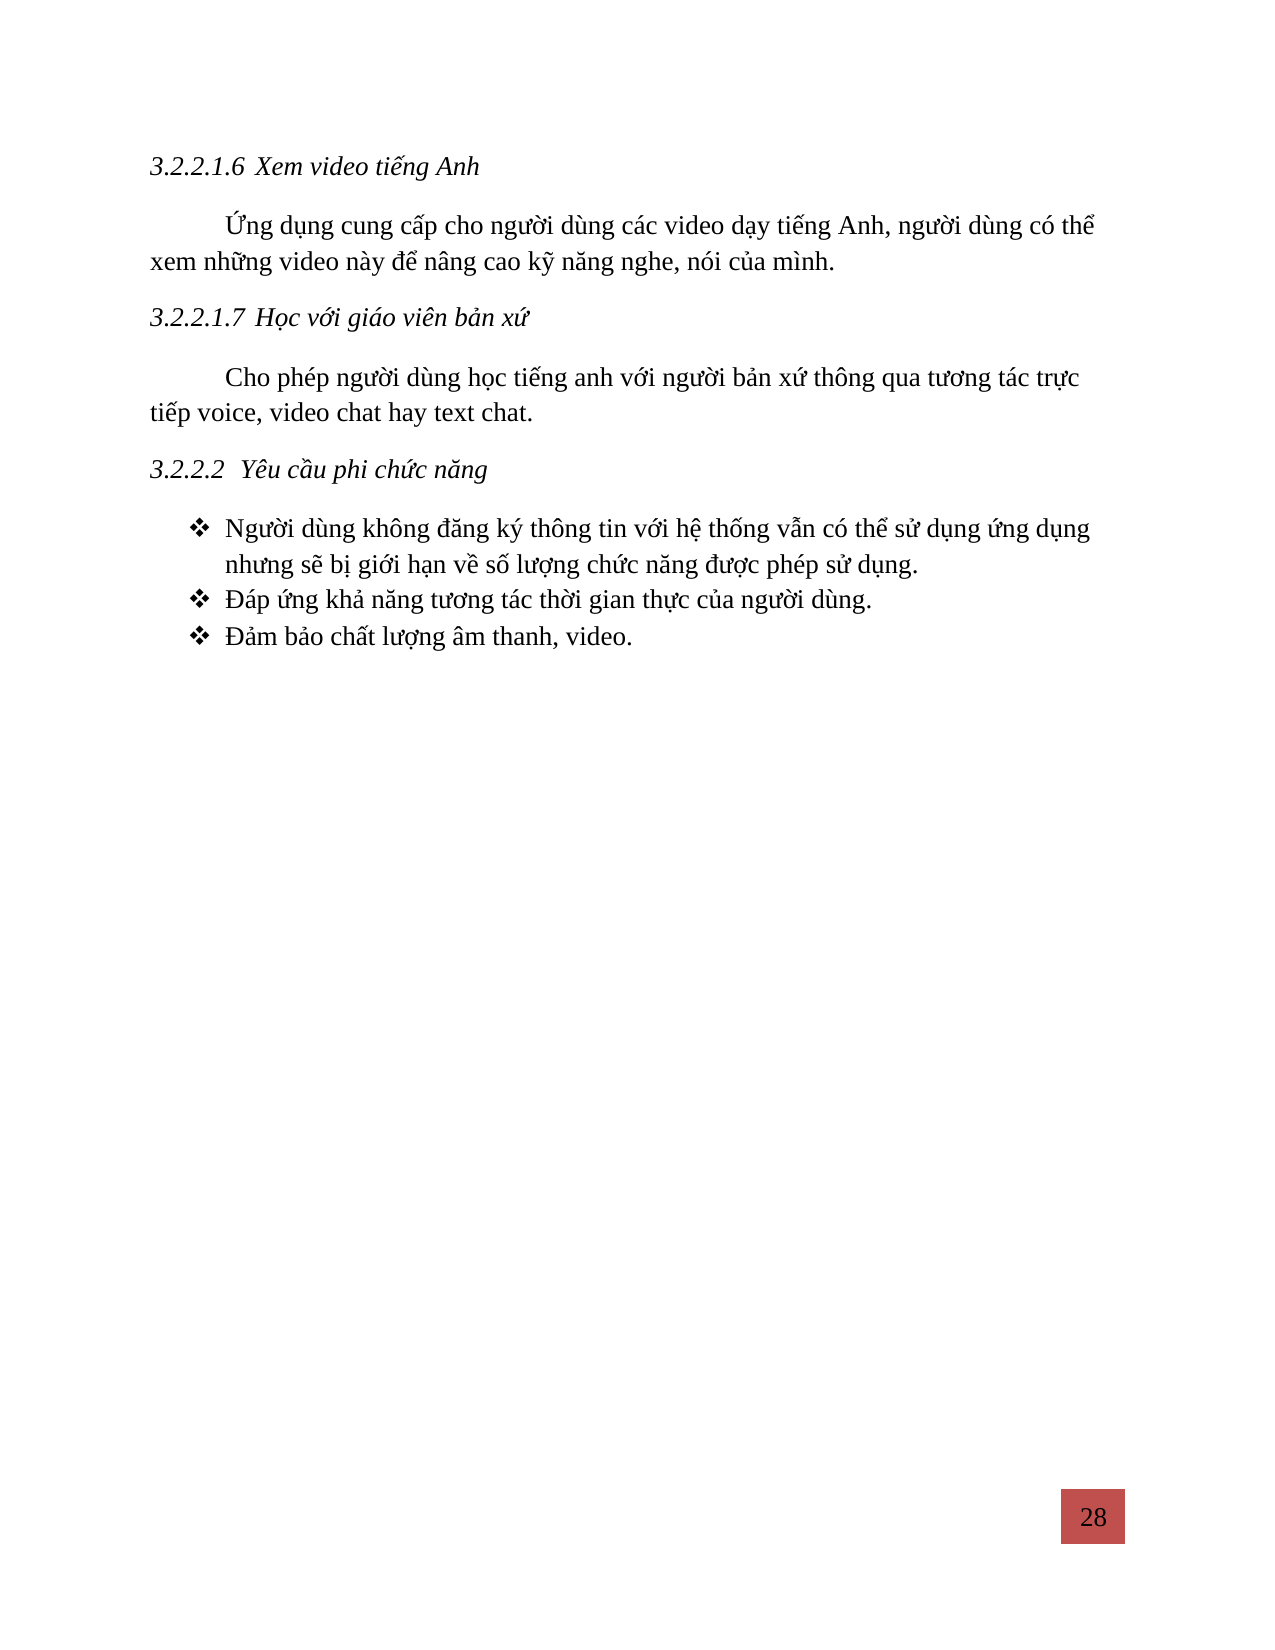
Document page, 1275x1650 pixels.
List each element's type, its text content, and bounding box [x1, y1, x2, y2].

list Đáp ứng khả năng tương tác thời gian thực của người dùng. [187, 584, 1125, 615]
subtitle Yêu cầu phi chức năng [150, 453, 1125, 484]
subtitle Xem video tiếng Anh [150, 150, 1125, 181]
text Cho phép người dùng học tiếng anh với người bản xứ thông qua tương tác trực tiếp voice, video chat hay text chat. [150, 361, 1125, 427]
subtitle Học với giáo viên bản xứ [150, 301, 1125, 333]
list Đảm bảo chất lượng âm thanh, video. [187, 619, 1125, 651]
list Người dùng không đăng ký thông tin với hệ thống vẫn có thể sử dụng ứng dụng nhưng sẽ bị giới hạn về số lượng chức năng được phép sử dụng. [187, 512, 1125, 579]
text Ứng dụng cung cấp cho người dùng các video dạy tiếng Anh, người dùng có thể xem những video này để nâng cao kỹ năng nghe, nói của mình. [150, 209, 1125, 276]
